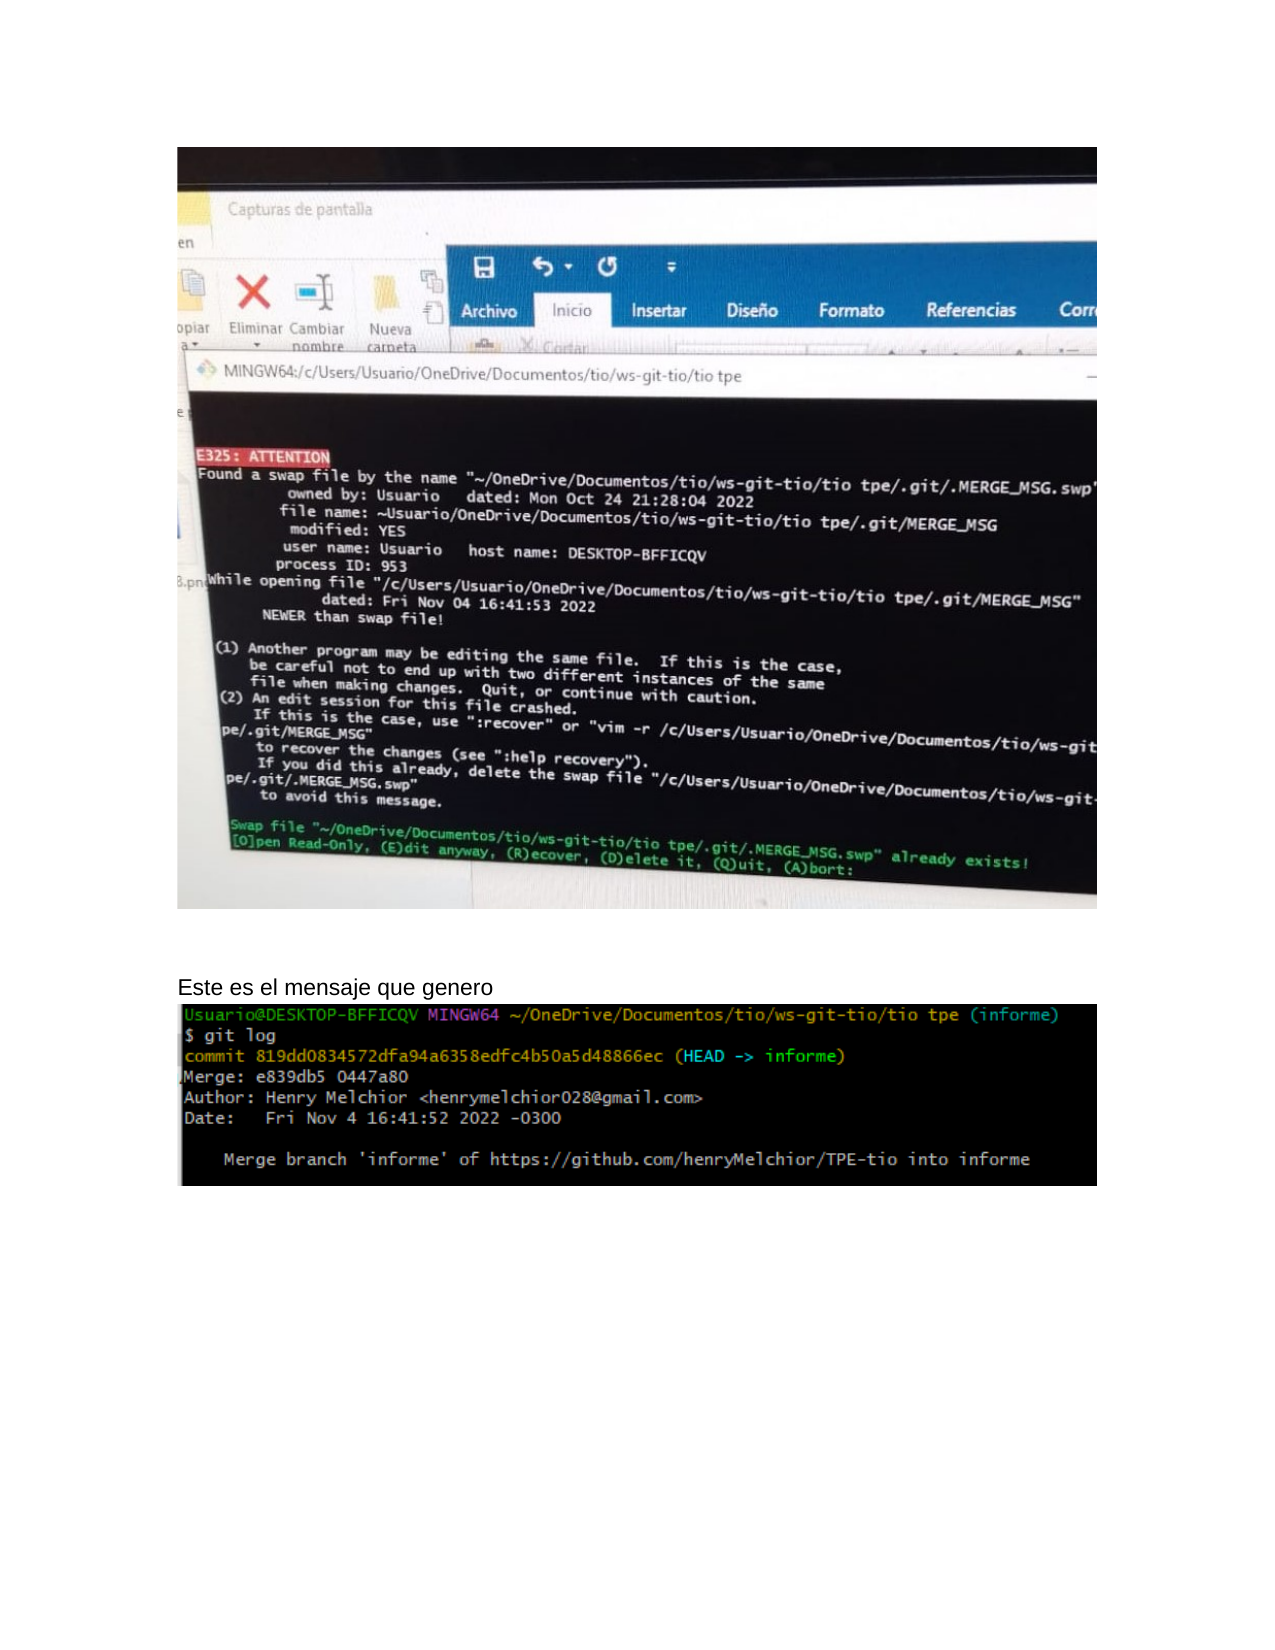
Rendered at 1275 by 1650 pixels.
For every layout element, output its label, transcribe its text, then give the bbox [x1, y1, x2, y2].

picture [177, 147, 1097, 909]
picture [177, 1004, 1097, 1186]
